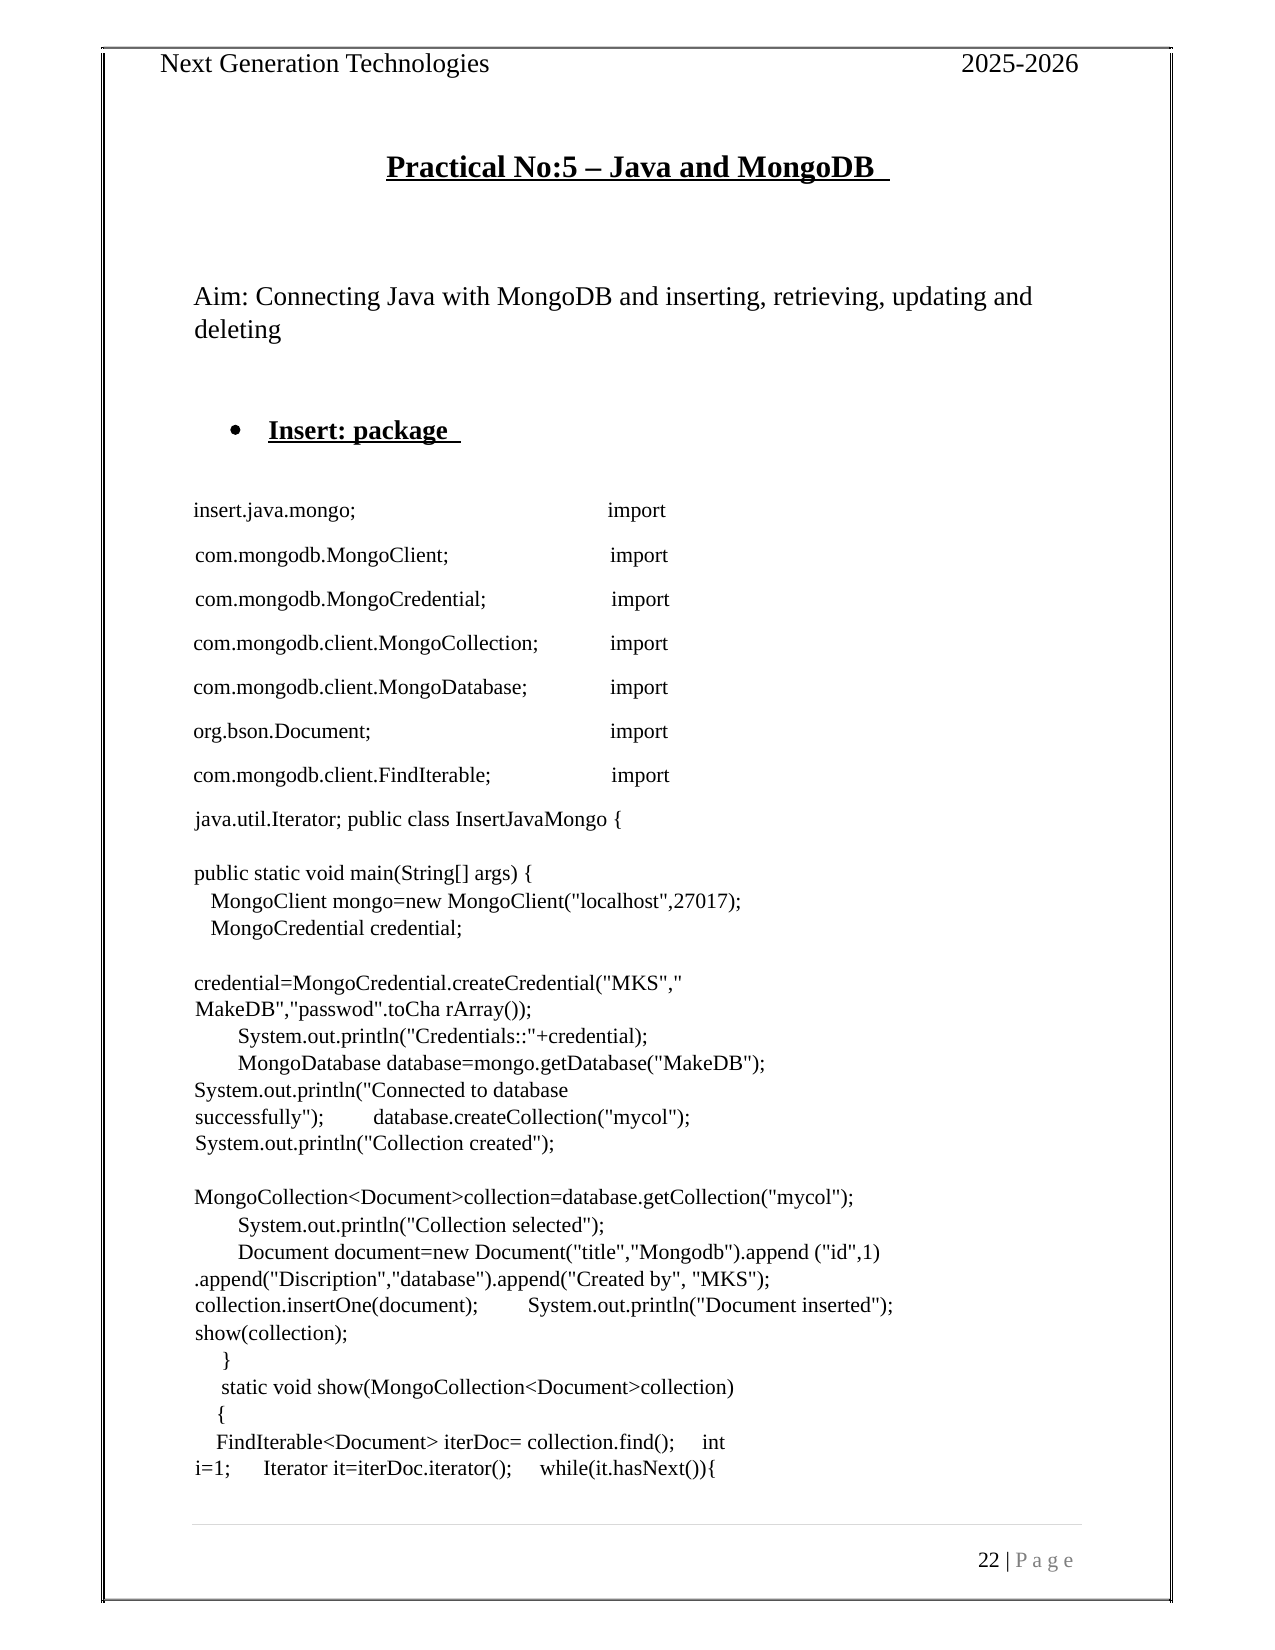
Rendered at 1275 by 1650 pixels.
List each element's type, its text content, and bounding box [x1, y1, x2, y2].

text show(collection); [195, 1319, 883, 1345]
subtitle Practical No:5 – Java and MongoDB [160, 148, 1101, 184]
text .append("Discription","database").append("Created by", "MKS"); collection.insertOne(document); System.out.println("Document inserted"); [194, 1266, 1055, 1317]
text static void show(MongoCollection<Document>collection) [194, 1374, 883, 1399]
text FindIterable<Document> iterDoc= collection.find(); int i=1; Iterator it=iterDoc.iterator(); while(it.hasNext()){ [194, 1429, 755, 1480]
text { [194, 1401, 883, 1427]
text org.bson.Document; import [193, 718, 1068, 743]
text System.out.println("Credentials::"+credential); [194, 1023, 883, 1048]
text insert.java.mongo; import [193, 497, 1068, 523]
text System.out.println("Connected to database successfully"); database.createCollection("mycol"); System.out.println("Collection created"); [194, 1077, 692, 1155]
text MongoDatabase database=mongo.getDatabase("MakeDB"); [194, 1050, 883, 1075]
text Document document=new Document("title","Mongodb").append ("id",1) [194, 1239, 883, 1264]
text MongoClient mongo=new MongoClient("localhost",27017); [194, 888, 883, 913]
list Insert: package [231, 414, 1068, 445]
text java.util.Iterator; public class InsertJavaMongo { [195, 806, 883, 831]
text Aim: Connecting Java with MongoDB and inserting, retrieving, updating and deleting [193, 281, 1068, 344]
text com.mongodb.client.MongoDatabase; import [193, 674, 1068, 699]
text credential=MongoCredential.createCredential("MKS","MakeDB","passwod".toCha rArray()); [194, 969, 692, 1021]
text public static void main(String[] args) { [194, 860, 883, 886]
text com.mongodb.client.FindIterable; import [193, 762, 1068, 787]
text } [194, 1347, 883, 1372]
text System.out.println("Collection selected"); [194, 1212, 883, 1237]
text com.mongodb.client.MongoCollection; import [193, 630, 1068, 655]
text MongoCollection<Document>collection=database.getCollection("mycol"); [194, 1184, 883, 1209]
text com.mongodb.MongoCredential; import [195, 586, 1068, 611]
text MongoCredential credential; [194, 915, 883, 940]
text com.mongodb.MongoClient; import [195, 542, 1068, 567]
